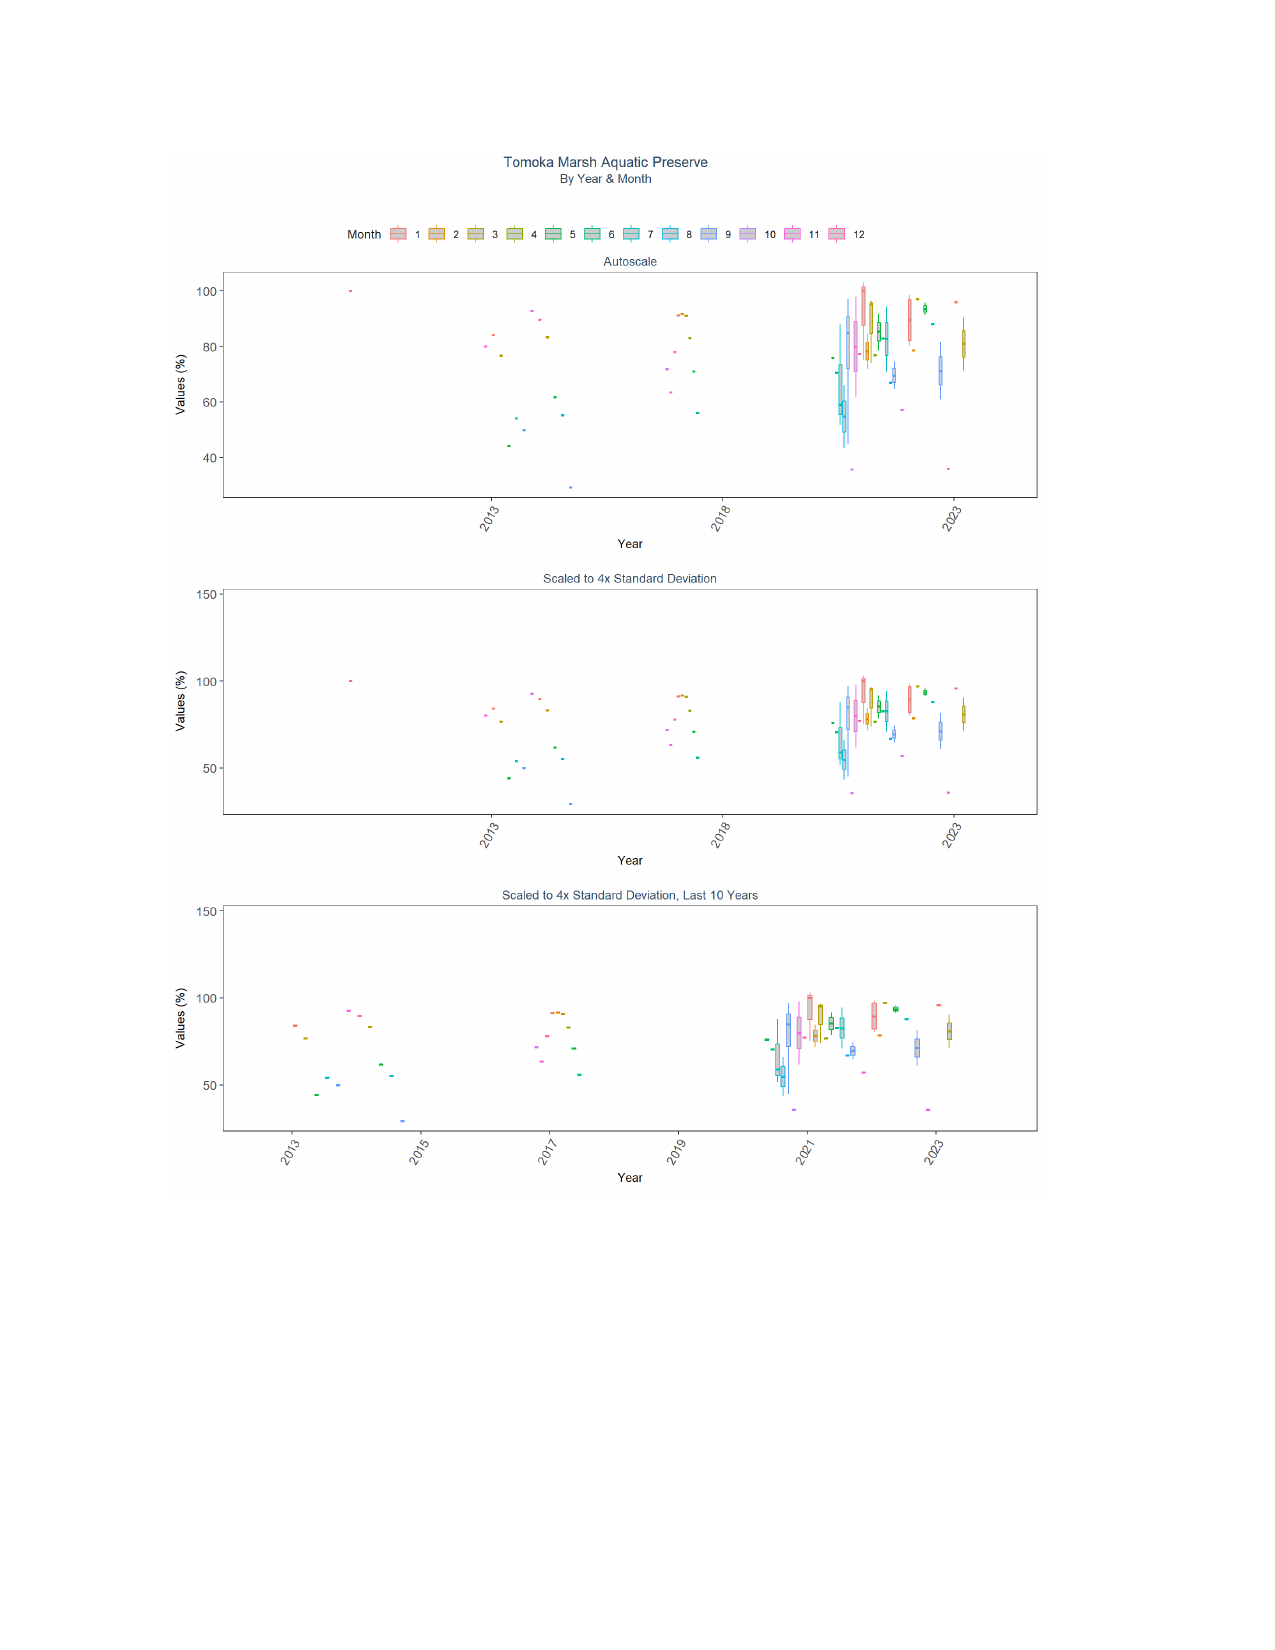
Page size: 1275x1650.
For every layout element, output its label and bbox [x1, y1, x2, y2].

picture [168, 150, 1044, 1200]
